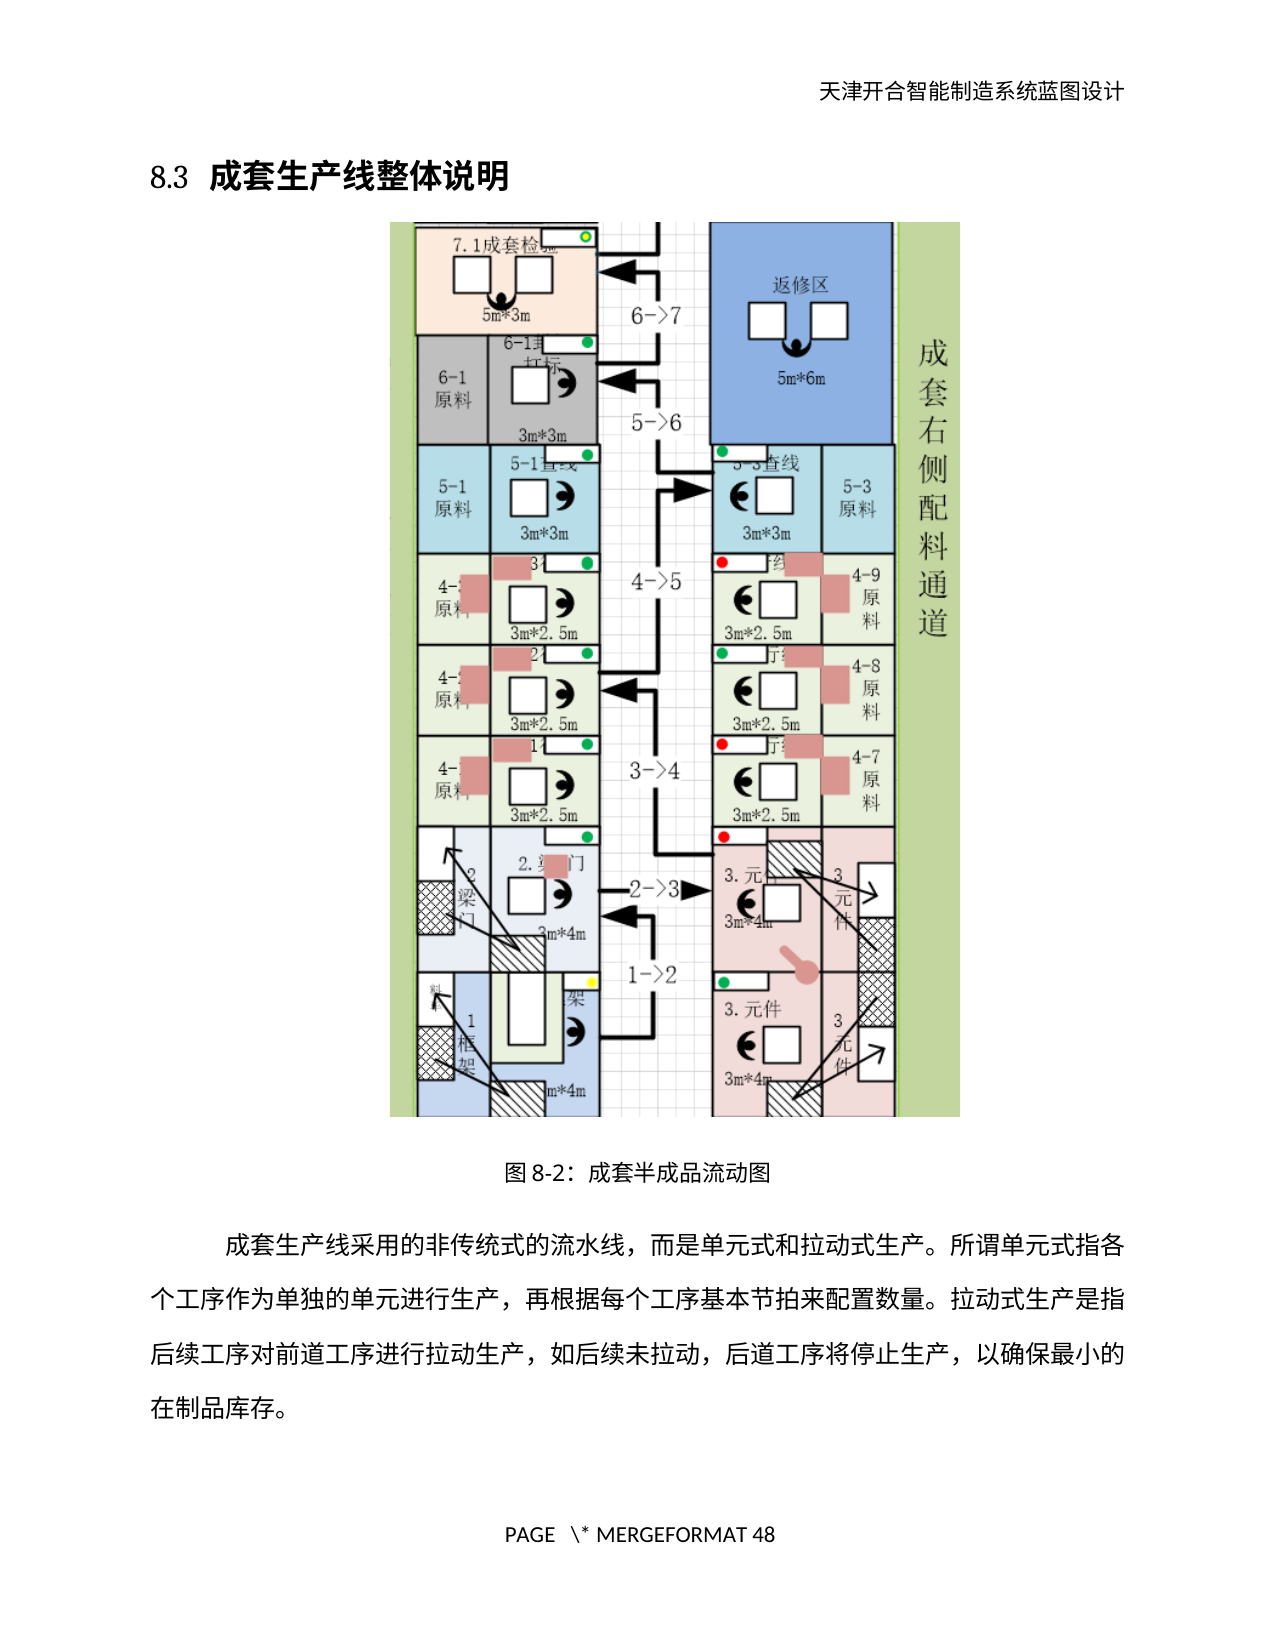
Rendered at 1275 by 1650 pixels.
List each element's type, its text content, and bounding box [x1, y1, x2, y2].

text 图8-2：成套半成品流动图 [150, 1154, 1125, 1188]
picture [389, 222, 961, 1117]
text 成套生产线采用的非传统式的流水线，而是单元式和拉动式生产。所谓单元式指各个工序作为单独的单元进行生产，再根据每个工序基本节拍来配置数量。拉动式生产是指后续工序对前道工序进行拉动生产，如后续未拉动，后道工序将停止生产，以确保最小的在制品库存。 [150, 1225, 1125, 1425]
subtitle 成套生产线整体说明 [150, 150, 1125, 198]
